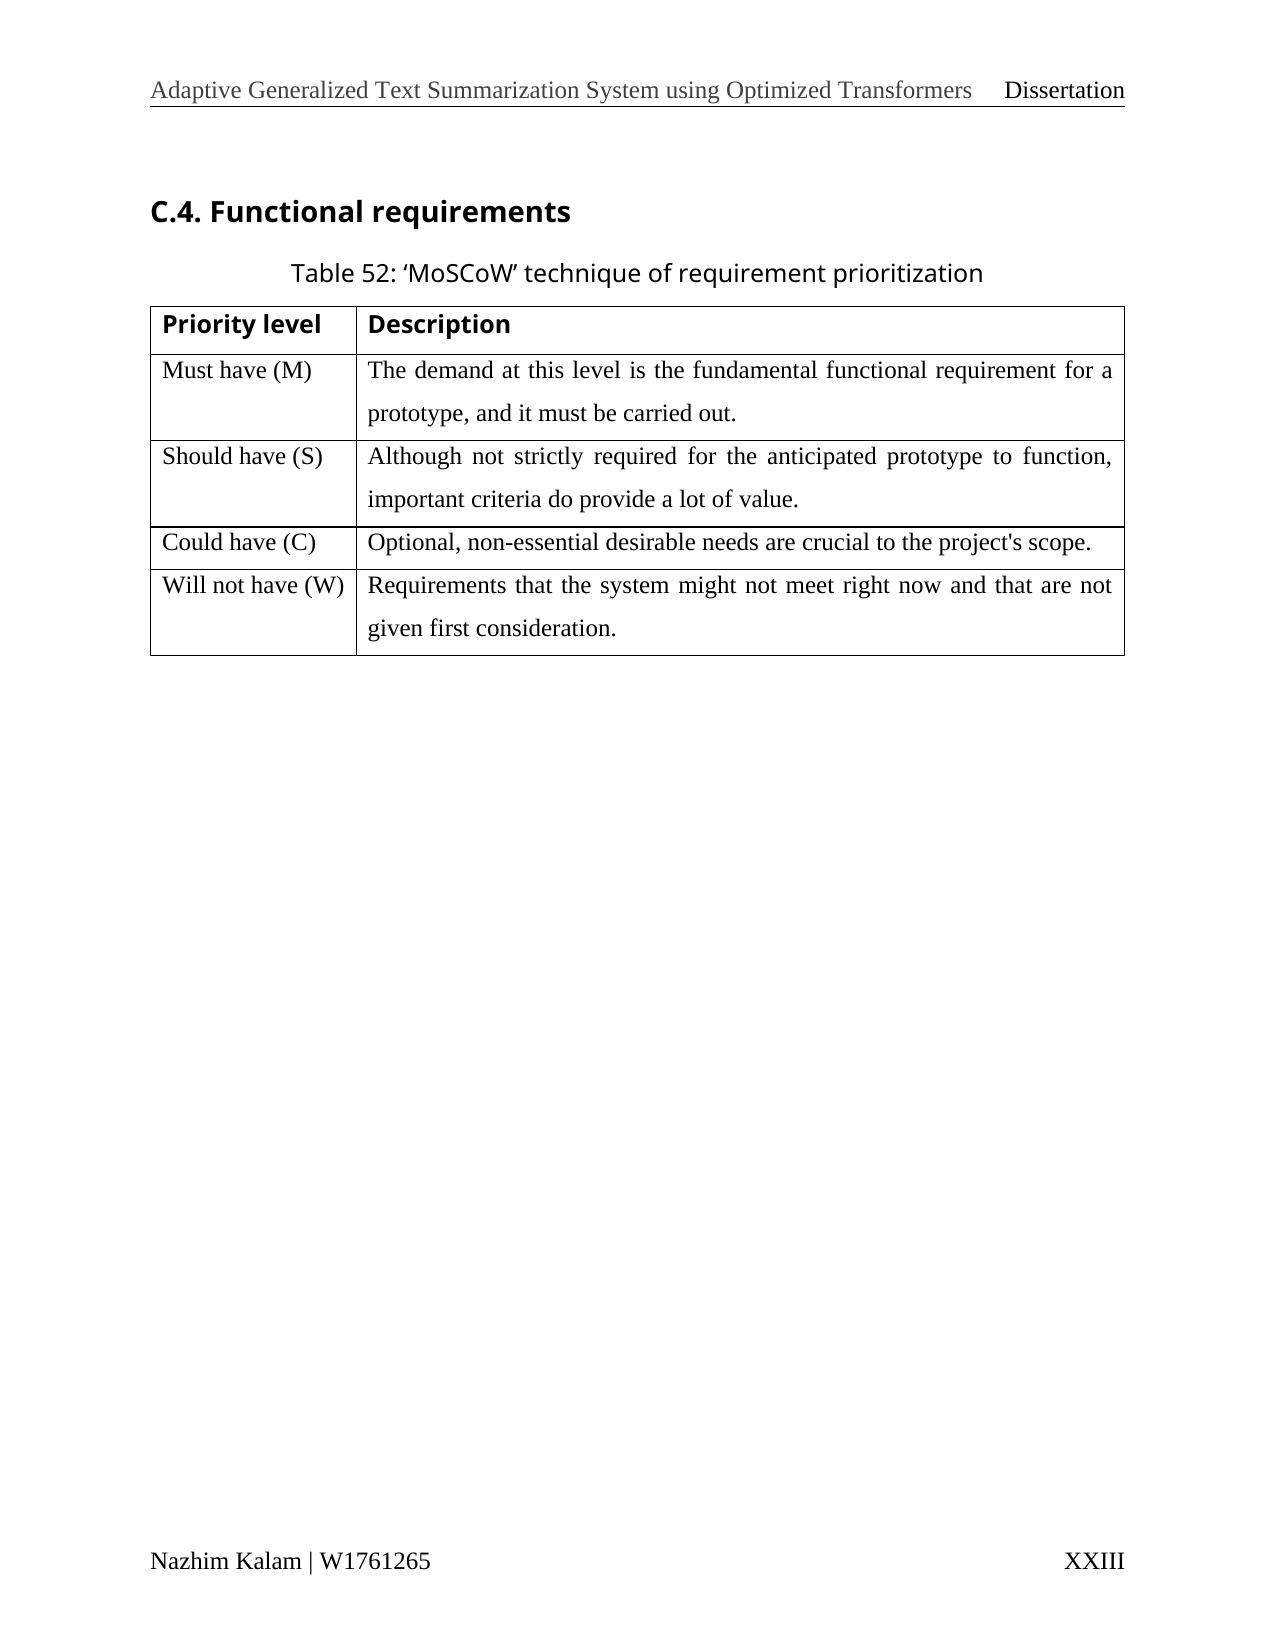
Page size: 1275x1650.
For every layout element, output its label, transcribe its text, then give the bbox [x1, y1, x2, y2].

table_cell Although not strictly required for the anticipated prototype to function, important criteria do provide a lot of value. [357, 441, 1124, 526]
table_header Priority level [151, 307, 356, 354]
subtitle C.4. Functional requirements [150, 192, 1125, 231]
table_cell Could have (C) [151, 528, 356, 569]
table_cell Optional, non-essential desirable needs are crucial to the project's scope. [357, 528, 1124, 569]
text Table 52: ‘MoSCoW’ technique of requirement prioritization [150, 255, 1125, 289]
table_cell The demand at this level is the fundamental functional requirement for a prototype, and it must be carried out. [357, 355, 1124, 440]
table_cell Should have (S) [151, 441, 356, 526]
table_cell Must have (M) [151, 355, 356, 440]
table_cell Will not have (W) [151, 570, 356, 655]
table_header Description [357, 307, 1124, 354]
table_cell Requirements that the system might not meet right now and that are not given first consideration. [357, 570, 1124, 655]
